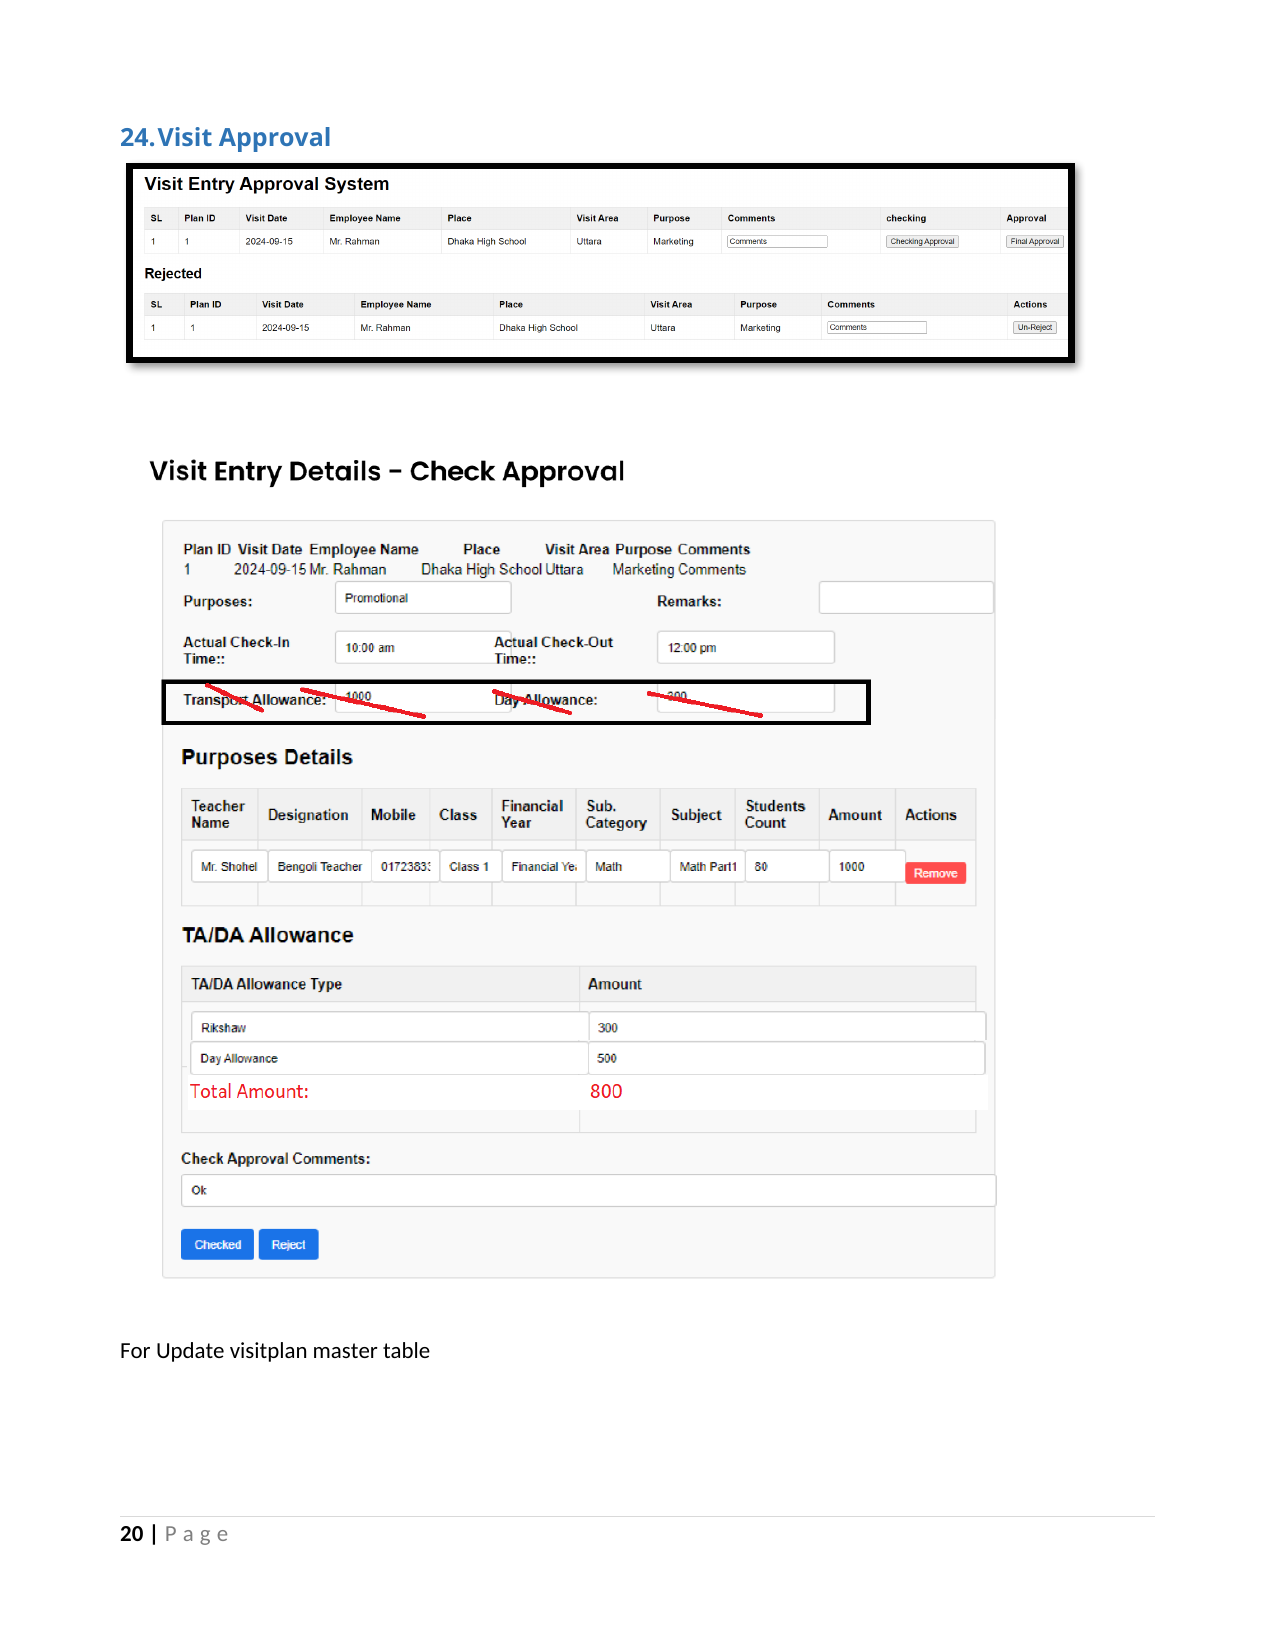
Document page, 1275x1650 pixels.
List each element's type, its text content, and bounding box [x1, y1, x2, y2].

picture [133, 169, 1068, 357]
text For Update visitplan master table [120, 1336, 1155, 1364]
picture [120, 444, 1007, 1318]
subtitle Visit Approval [120, 120, 1155, 154]
